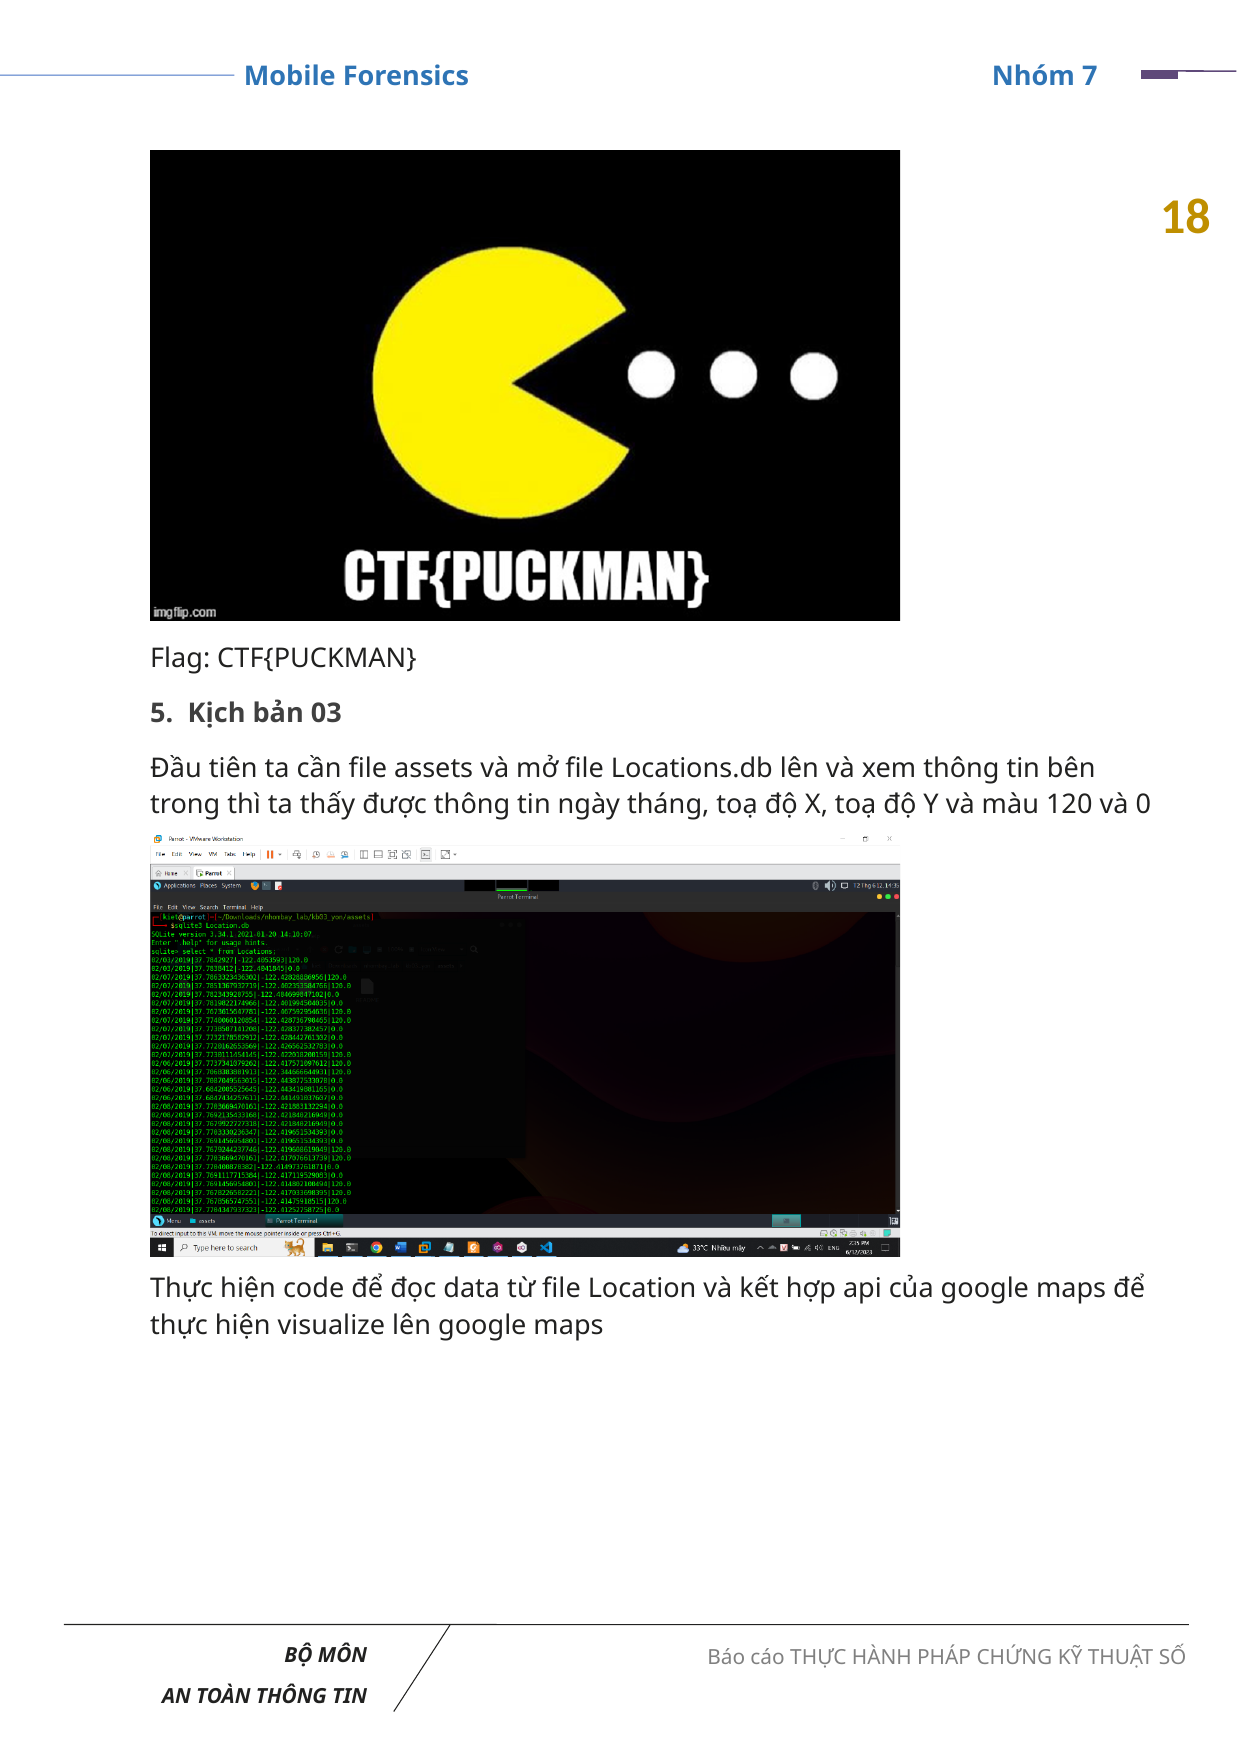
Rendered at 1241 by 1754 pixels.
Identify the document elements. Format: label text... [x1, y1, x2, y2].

picture [150, 834, 901, 1257]
text Thực hiện code để đọc data từ file Location và kết hợp api của google maps để thực hiện visualize lên google maps [150, 1269, 1153, 1342]
text Flag: CTF{PUCKMAN} [150, 638, 1153, 675]
subtitle Kịch bản 03 [150, 693, 1153, 730]
picture [150, 150, 901, 621]
text Đầu tiên ta cần file assets và mở file Locations.db lên và xem thông tin bên trong thì ta thấy được thông tin ngày tháng, toạ độ X, toạ độ Y và màu 120 và 0 [150, 748, 1153, 822]
